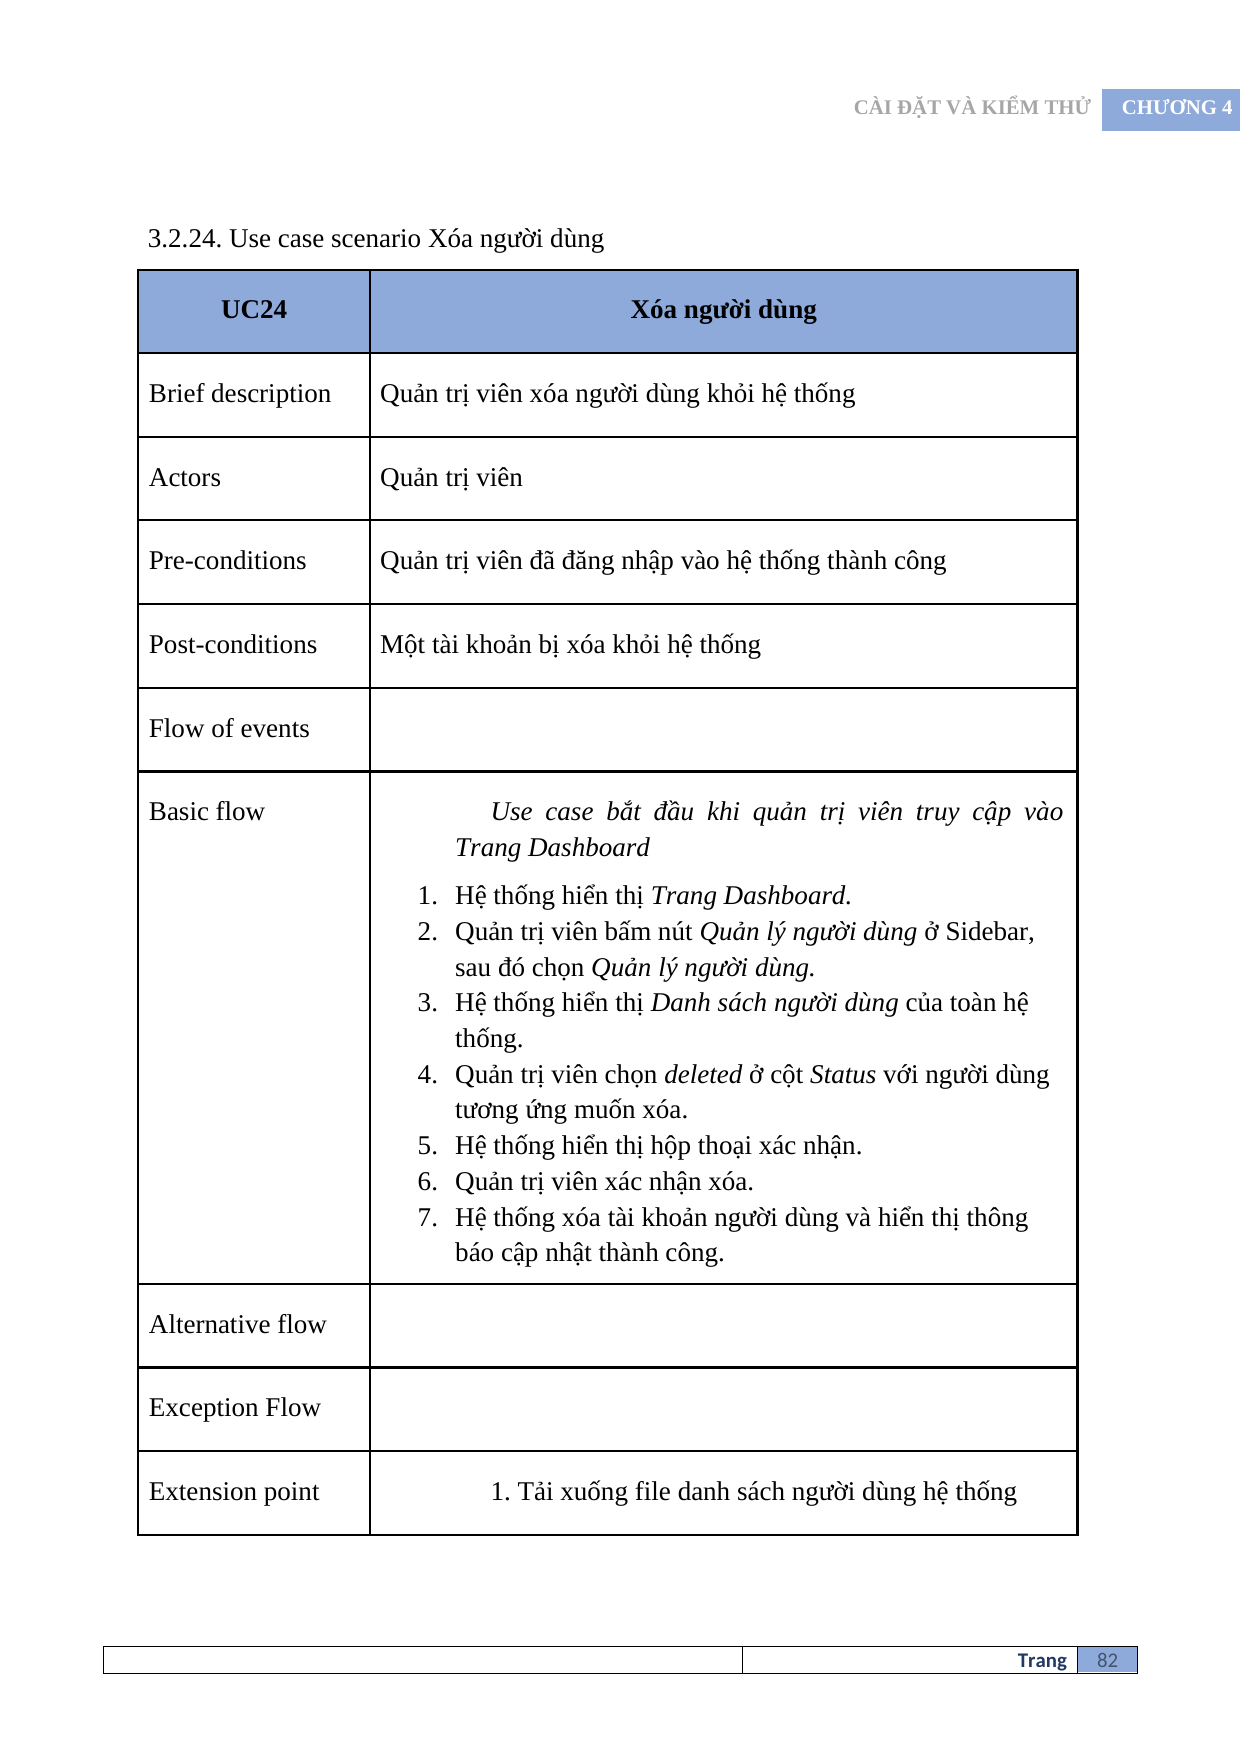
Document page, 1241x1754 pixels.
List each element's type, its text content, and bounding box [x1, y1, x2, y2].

table_cell Một tài khoản bị xóa khỏi hệ thống [371, 605, 1076, 687]
table_cell Flow of events [139, 689, 369, 770]
table_cell Basic flow [139, 773, 369, 1283]
table_cell Exception Flow [139, 1369, 369, 1450]
table_cell [371, 689, 1076, 770]
table_cell Pre-conditions [139, 521, 369, 603]
table_cell Actors [139, 438, 369, 519]
table_cell Use case bắt đầu khi quản trị viên truy cập vào Trang Dashboard Hệ thống hiển thị Trang Dashboard. Quản trị viên bấm nút Quản lý người dùng ở Sidebar, sau đó chọn Quản lý người dùng. Hệ thống hiển thị Danh sách người dùng của toàn hệ thống. Quản trị viên chọn deleted ở cột Status với người dùng tương ứng muốn xóa. Hệ thống hiển thị hộp thoại xác nhận. Quản trị viên xác nhận xóa. Hệ thống xóa tài khoản người dùng và hiển thị thông báo cập nhật thành công. [371, 773, 1076, 1283]
table_cell Quản trị viên [371, 438, 1076, 519]
table_header Xóa người dùng [371, 271, 1076, 352]
table_cell Alternative flow [139, 1285, 369, 1366]
table_cell Quản trị viên xóa người dùng khỏi hệ thống [371, 354, 1076, 436]
table_cell Extension point [139, 1452, 369, 1534]
table_cell Quản trị viên đã đăng nhập vào hệ thống thành công [371, 521, 1076, 603]
table_header UC24 [139, 271, 369, 352]
subtitle 3.2.24. Use case scenario Xóa người dùng [148, 222, 1122, 253]
table_cell Brief description [139, 354, 369, 436]
table_cell Post-conditions [139, 605, 369, 687]
table_cell 1. Tải xuống file danh sách người dùng hệ thống [371, 1452, 1076, 1534]
table_cell [371, 1369, 1076, 1450]
table_cell [371, 1285, 1076, 1366]
